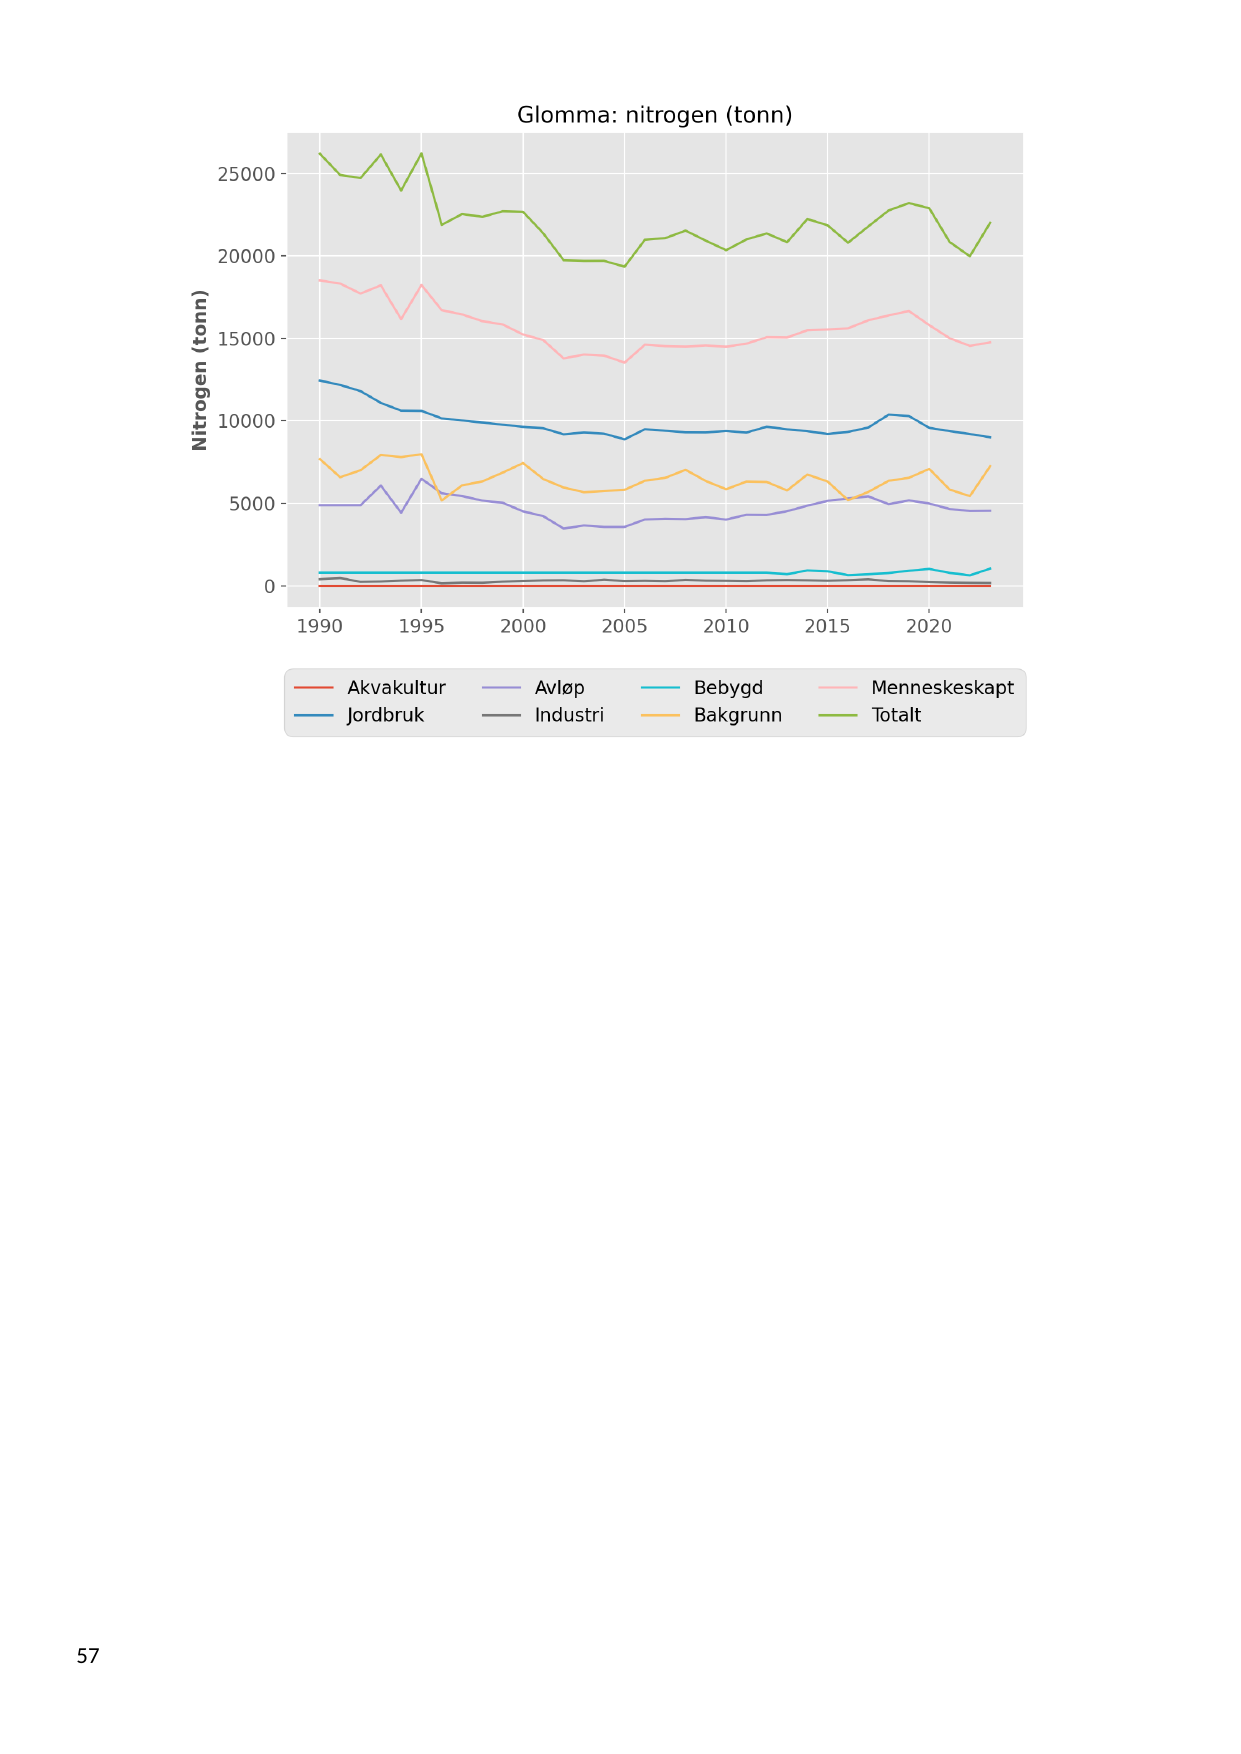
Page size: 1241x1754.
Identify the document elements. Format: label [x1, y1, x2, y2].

picture [177, 90, 1063, 755]
